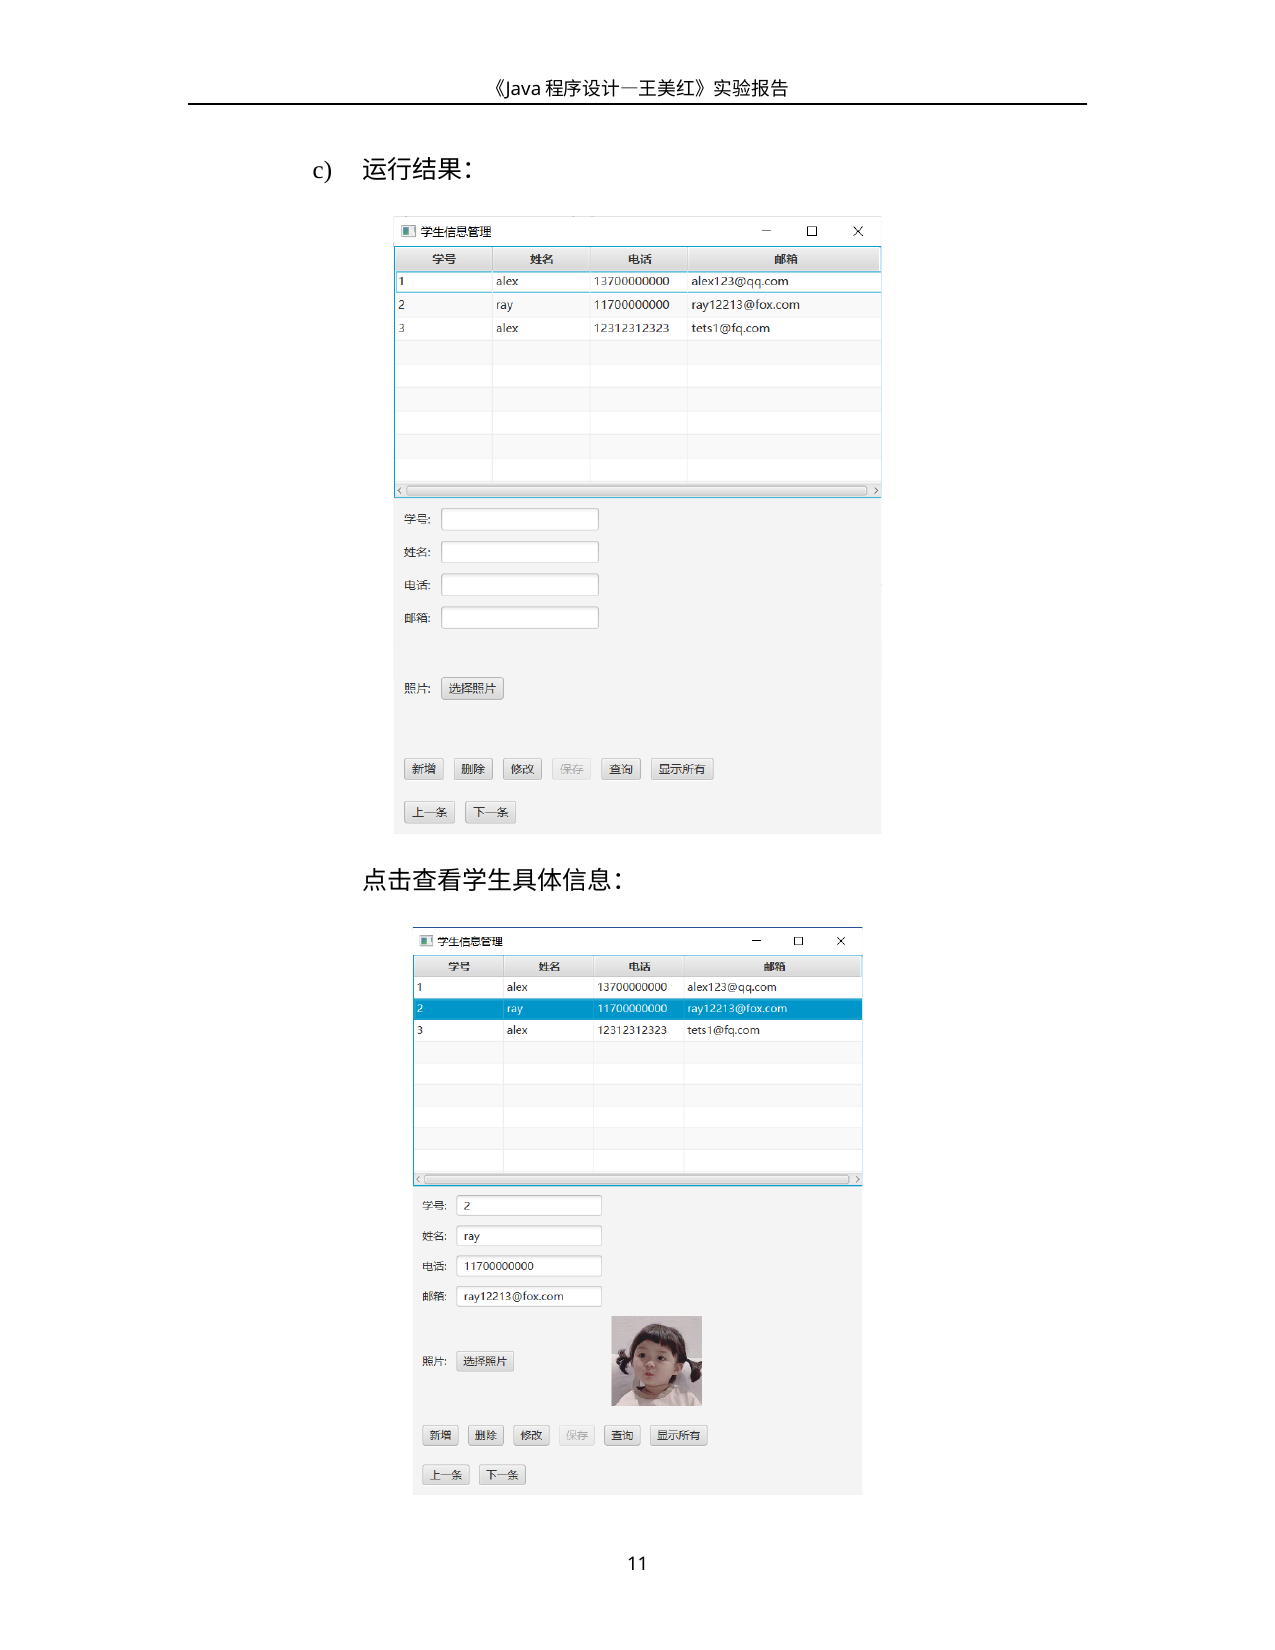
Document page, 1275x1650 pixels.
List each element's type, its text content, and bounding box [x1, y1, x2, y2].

picture [412, 1187, 863, 1495]
picture [412, 927, 863, 1000]
list 运行结果： [312, 150, 1087, 186]
picture [393, 216, 882, 245]
list 点击查看学生具体信息： [362, 861, 1087, 897]
picture [415, 1019, 863, 1184]
picture [393, 248, 882, 834]
